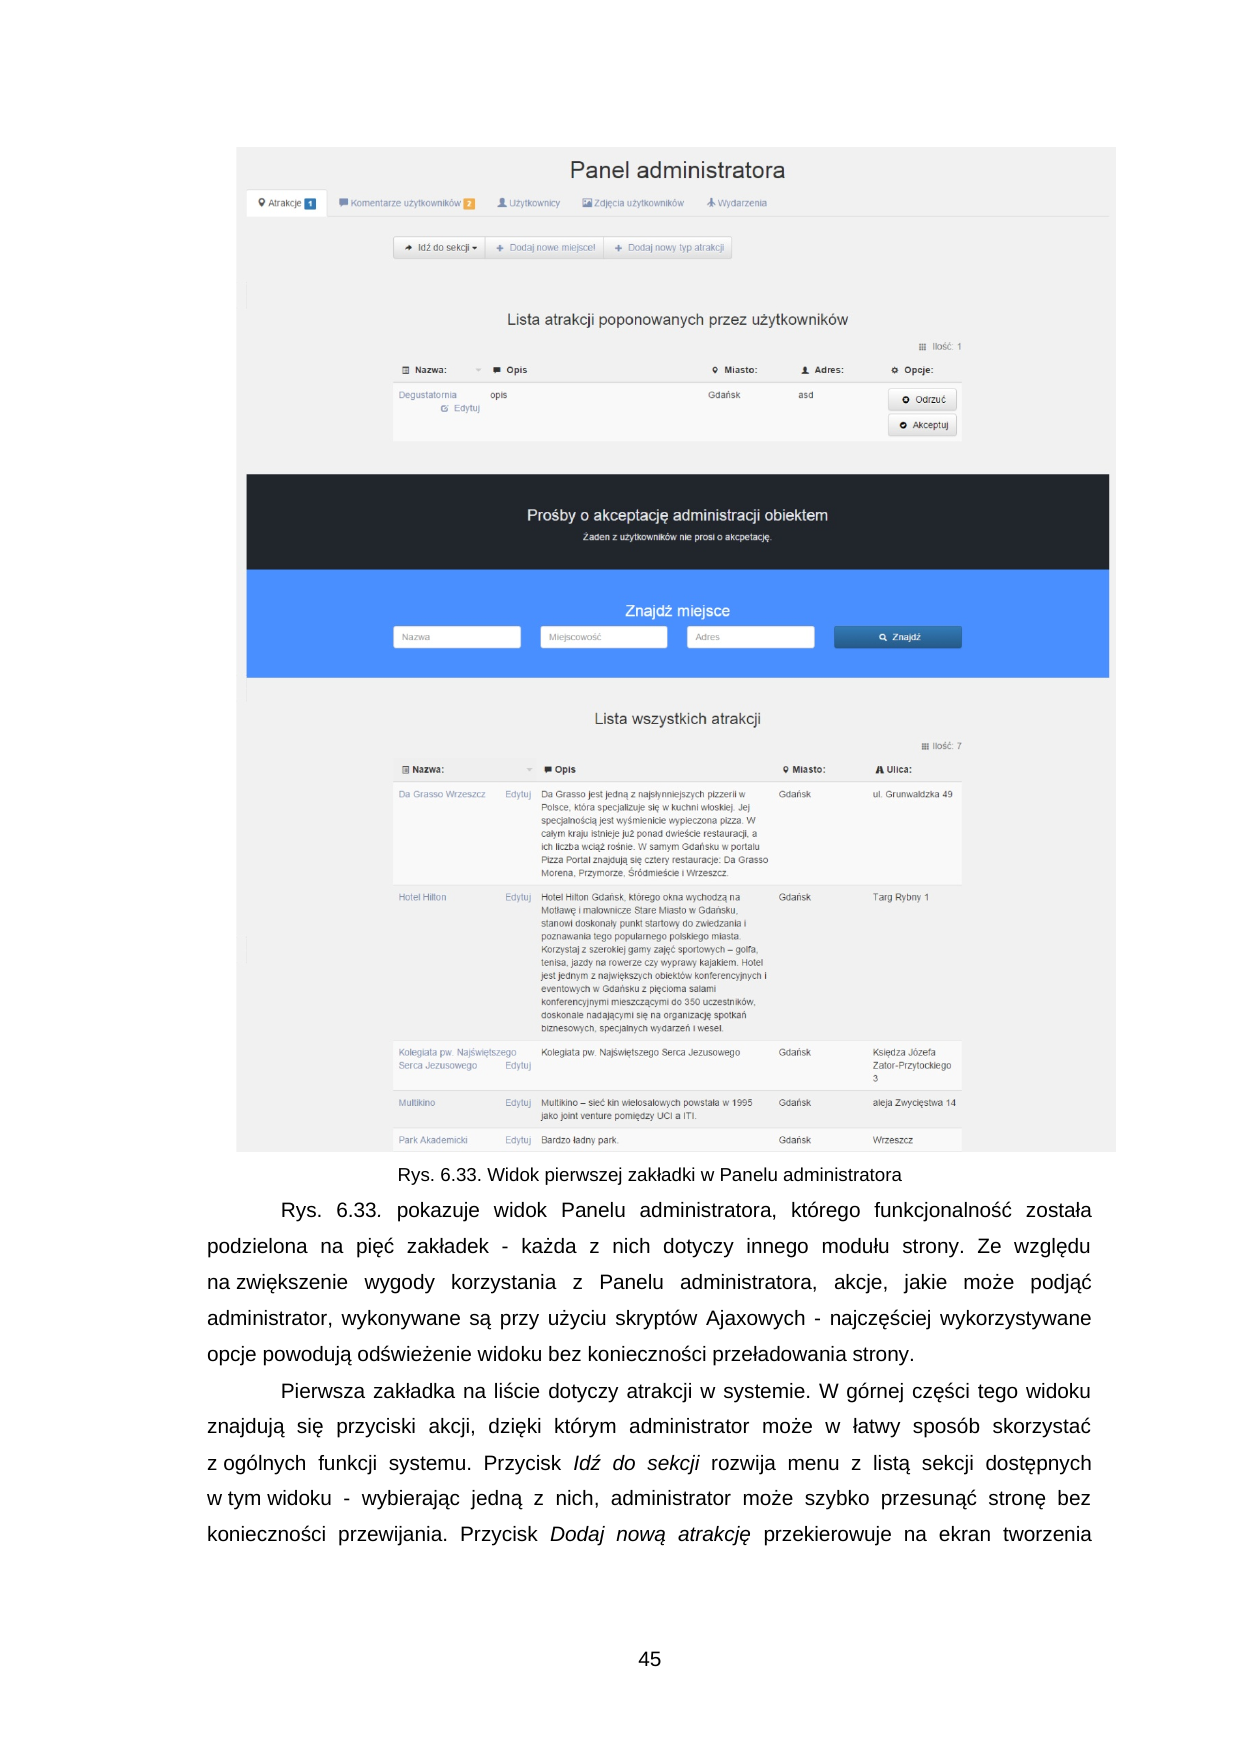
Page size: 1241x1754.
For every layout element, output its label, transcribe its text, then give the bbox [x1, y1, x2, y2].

picture [236, 147, 1116, 1152]
